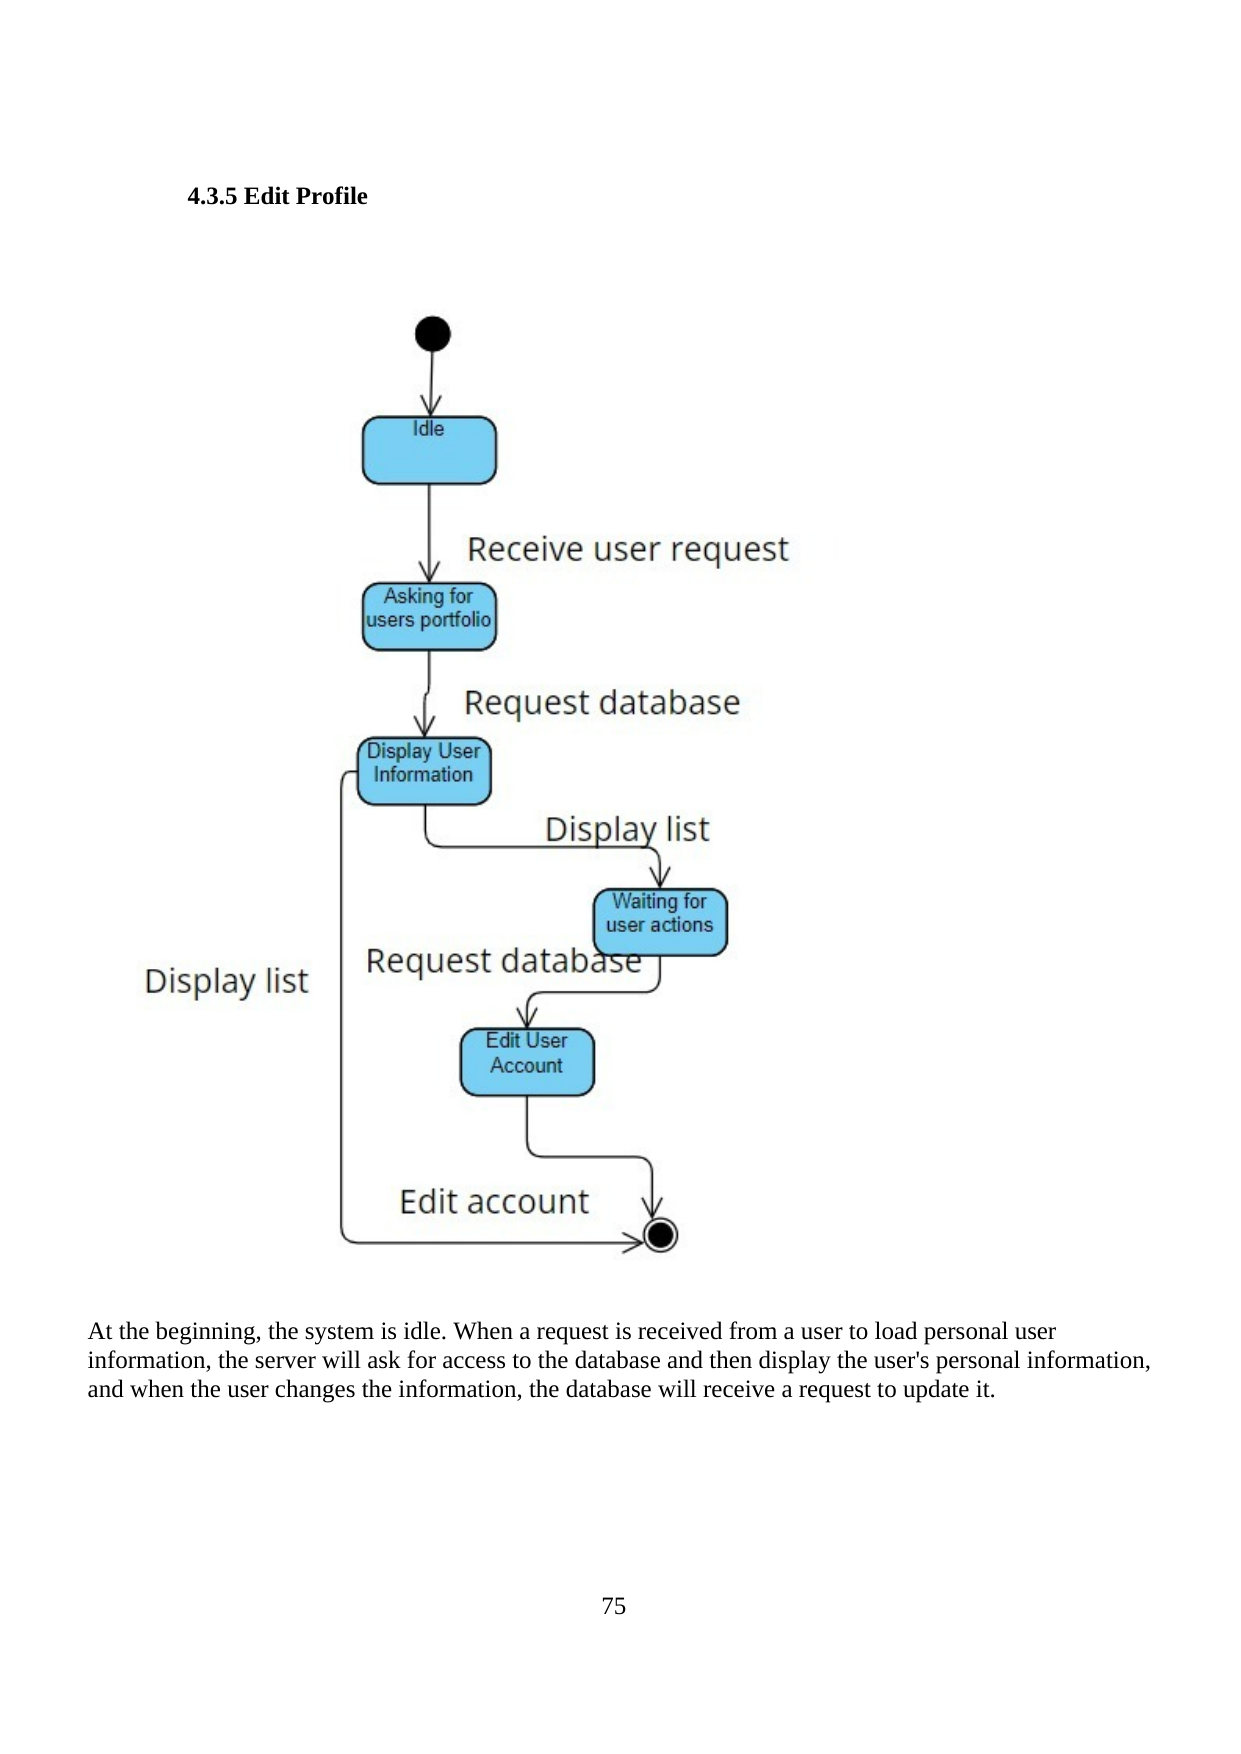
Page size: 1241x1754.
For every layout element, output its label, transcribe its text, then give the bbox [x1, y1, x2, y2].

text At the beginning, the system is idle. When a request is received from a user to load personal user information, the server will ask for access to the database and then display the user's personal information, and when the user changes the information, the database will receive a request to update it. [87, 1316, 1159, 1402]
subtitle 4.3.5 Edit Profile [112, 181, 1159, 210]
picture [87, 210, 935, 1317]
